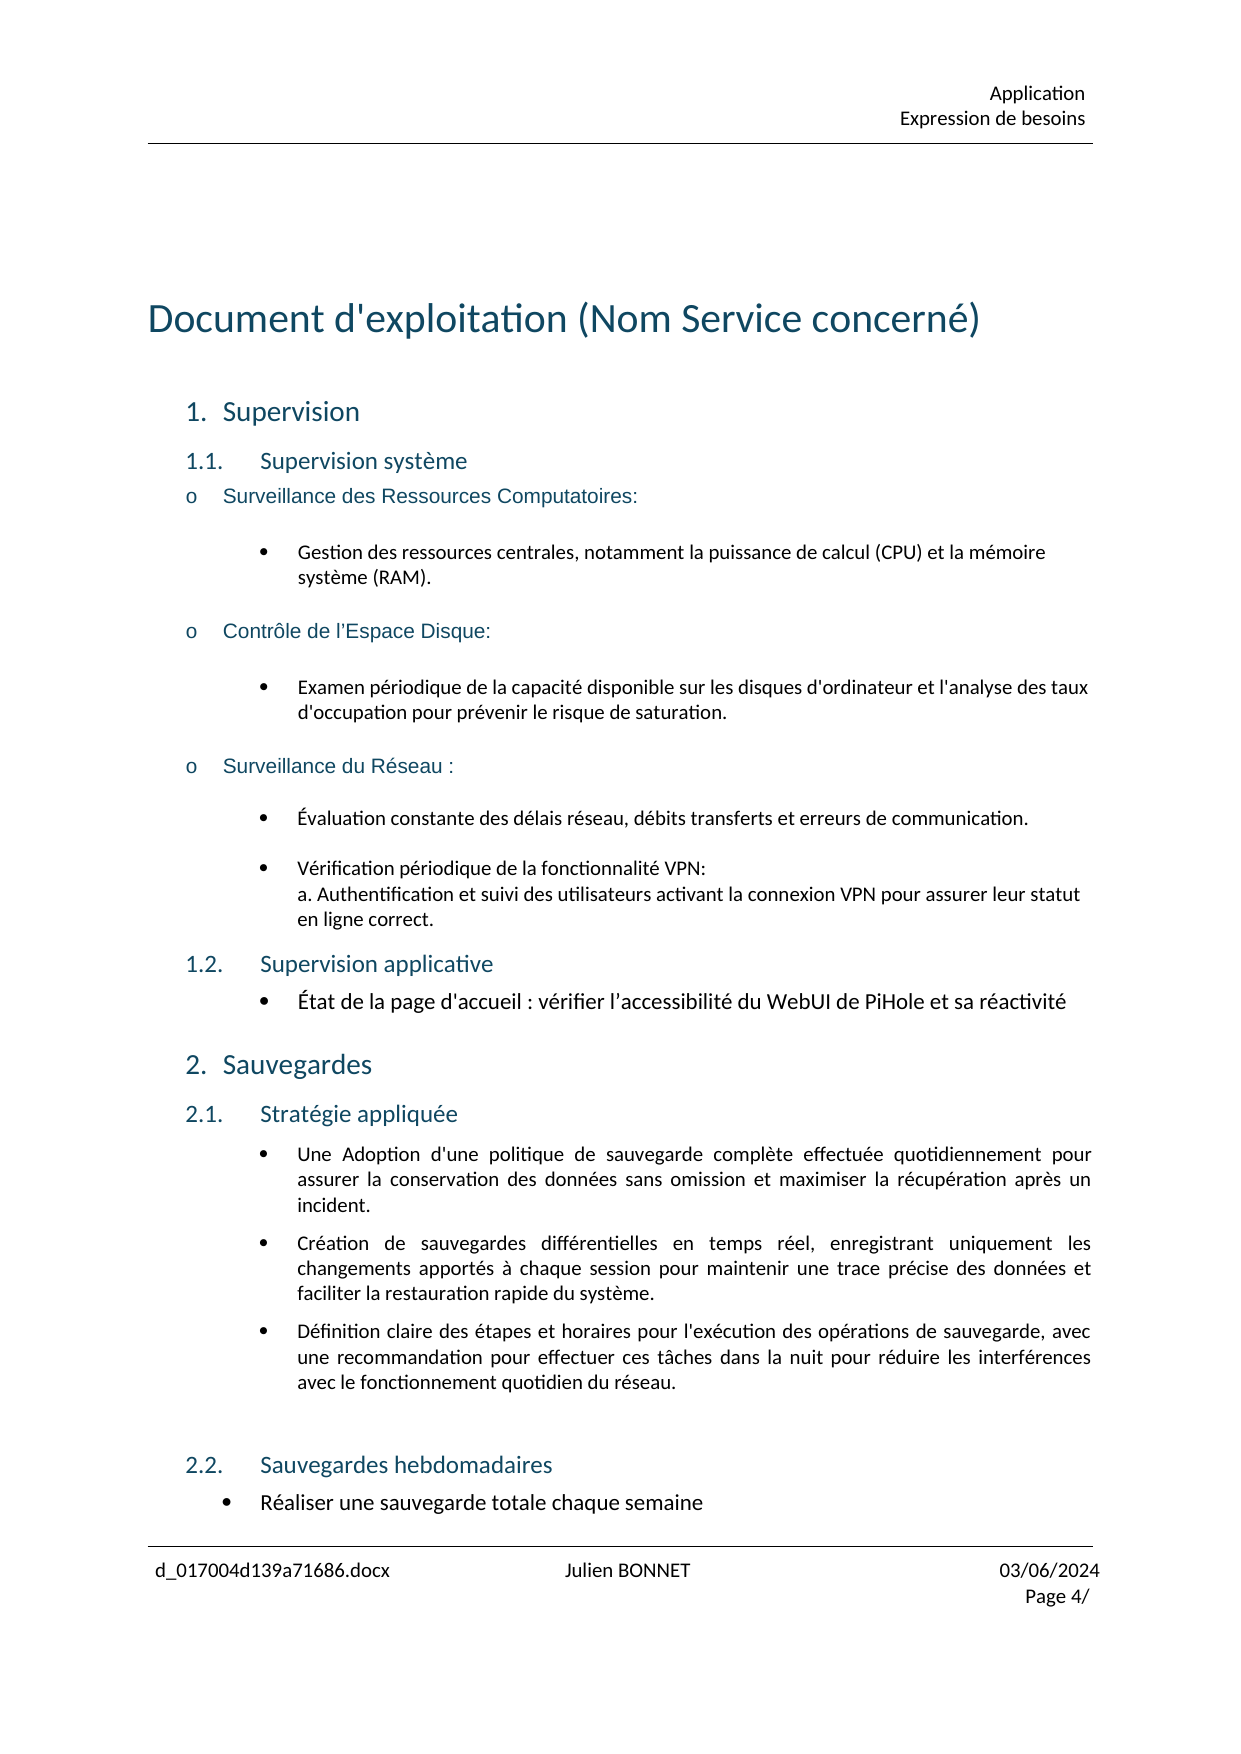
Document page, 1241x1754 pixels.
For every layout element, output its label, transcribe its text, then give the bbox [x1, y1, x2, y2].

list Examen périodique de la capacité disponible sur les disques d'ordinateur et l'analyse des taux d'occupation pour prévenir le risque de saturation. [260, 674, 1093, 725]
subtitle Supervision applicative [185, 948, 1093, 979]
subtitle Sauvegardes hebdomadaires [185, 1449, 1093, 1480]
list État de la page d'accueil : vérifier l’accessibilité du WebUI de PiHole et sa réactivité [260, 987, 1093, 1015]
list Évaluation constante des délais réseau, débits transferts et erreurs de communication. [260, 805, 1093, 830]
list Une Adoption d'une politique de sauvegarde complète effectuée quotidiennement pour assurer la conservation des données sans omission et maximiser la récupération après un incident. [260, 1141, 1093, 1217]
list Réaliser une sauvegarde totale chaque semaine [223, 1488, 1093, 1516]
subtitle Surveillance des Ressources Computatoires: [185, 484, 1093, 510]
subtitle Supervision système [185, 445, 1093, 476]
subtitle Stratégie appliquée [185, 1098, 1093, 1128]
subtitle Supervision [185, 393, 1093, 428]
subtitle Surveillance du Réseau : [185, 754, 1093, 780]
subtitle Contrôle de l’Espace Disque: [185, 619, 1093, 645]
list Vérification périodique de la fonctionnalité VPN: a. Authentification et suivi des utilisateurs activant la connexion VPN pour assurer leur statut en ligne correct. [260, 855, 1093, 932]
list Définition claire des étapes et horaires pour l'exécution des opérations de sauvegarde, avec une recommandation pour effectuer ces tâches dans la nuit pour réduire les interférences avec le fonctionnement quotidien du réseau. [260, 1318, 1093, 1395]
list Création de sauvegardes différentielles en temps réel, enregistrant uniquement les changements apportés à chaque session pour maintenir une trace précise des données et faciliter la restauration rapide du système. [260, 1230, 1093, 1306]
subtitle Document d'exploitation (Nom Service concerné) [148, 292, 1093, 342]
list Gestion des ressources centrales, notamment la puissance de calcul (CPU) et la mémoire système (RAM). [260, 539, 1093, 590]
subtitle Sauvegardes [185, 1046, 1093, 1081]
